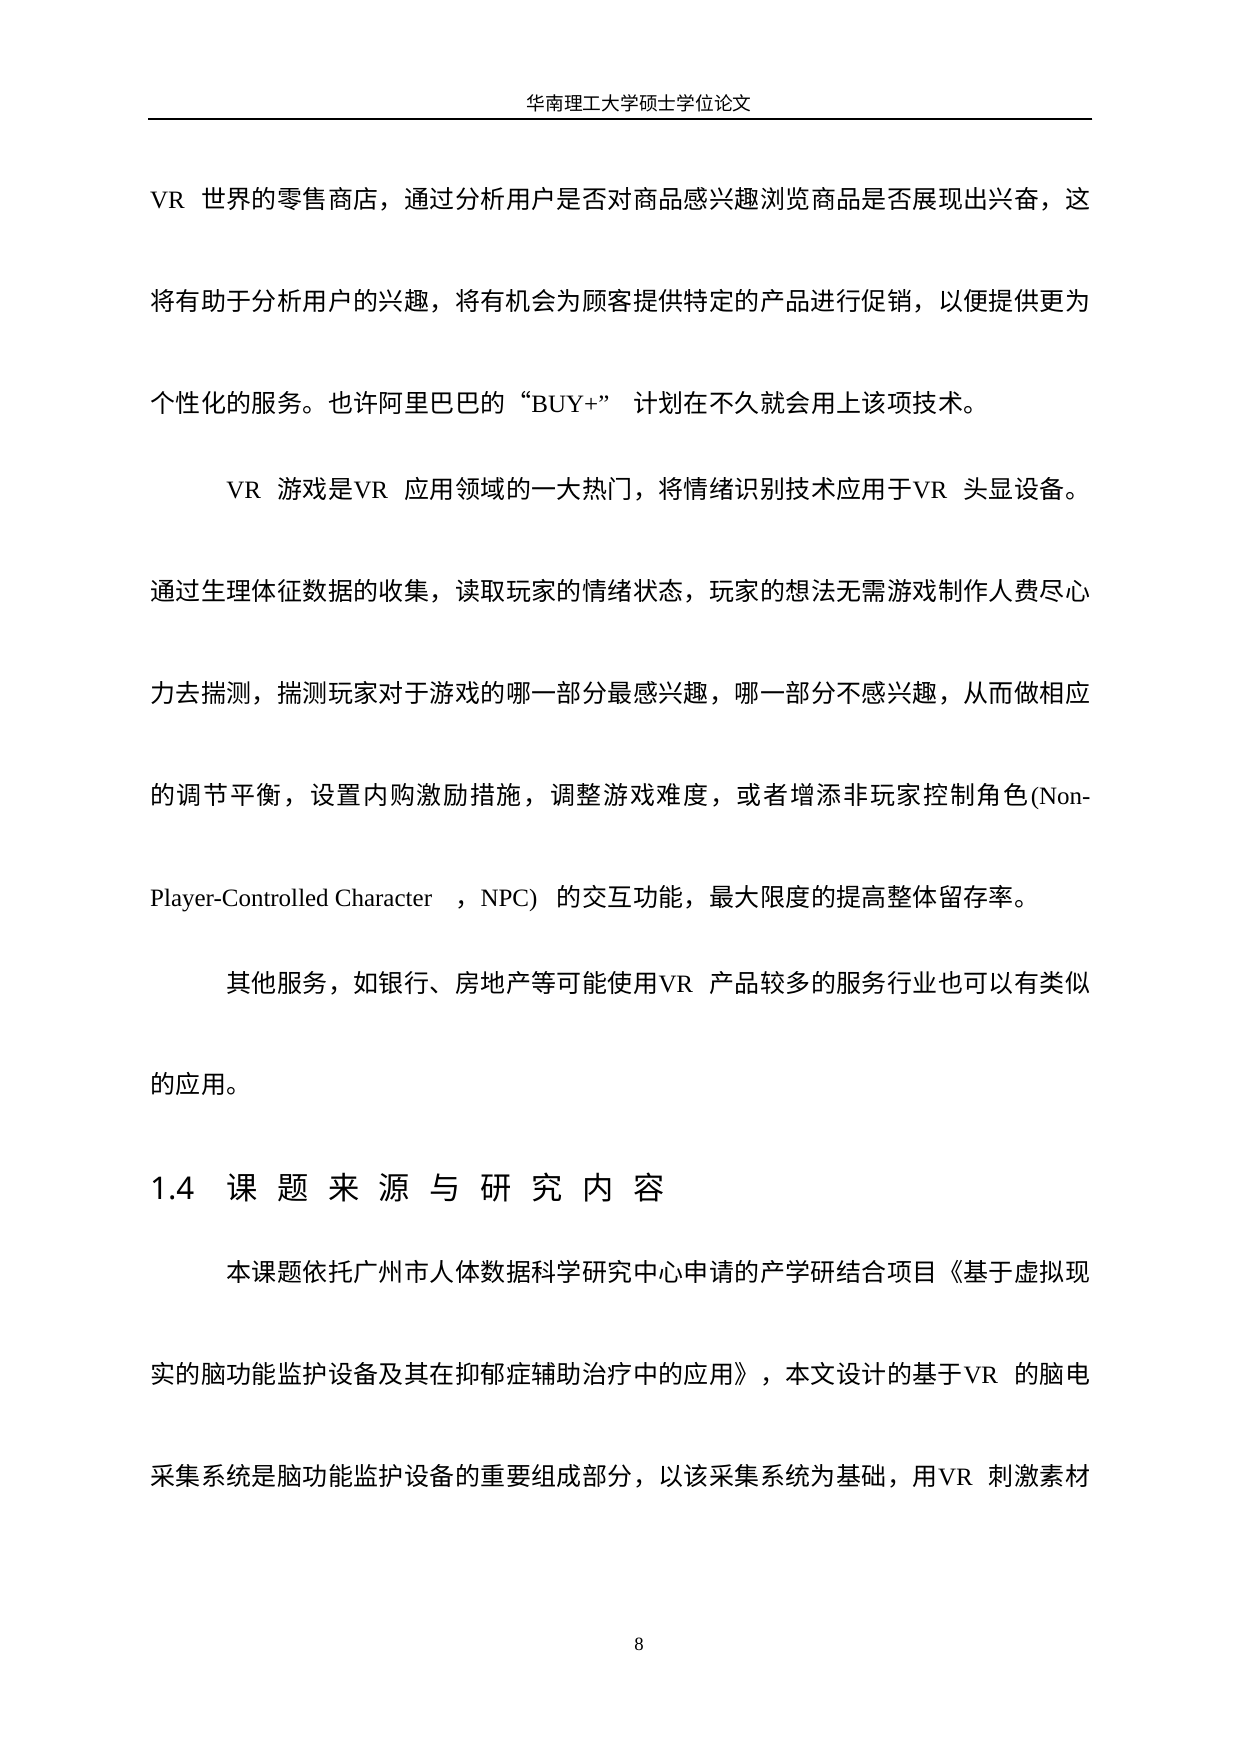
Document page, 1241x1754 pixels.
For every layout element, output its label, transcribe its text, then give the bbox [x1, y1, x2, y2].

subtitle 1.4 课题来源与研究内容 [150, 1152, 1090, 1220]
text VR游戏是VR应用领域的一大热门，将情绪识别技术应用于VR头显设备。通过生理体征数据的收集，读取玩家的情绪状态，玩家的想法无需游戏制作人费尽心力去揣测，揣测玩家对于游戏的哪一部分最感兴趣，哪一部分不感兴趣，从而做相应的调节平衡，设置内购激励措施，调整游戏难度，或者增添非玩家控制角色(Non-Player-Controlled Character，NPC)的交互功能，最大限度的提高整体留存率。 [150, 454, 1090, 929]
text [150, 1237, 1090, 1509]
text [150, 164, 1090, 436]
text 其他服务，如银行、房地产等可能使用VR产品较多的服务行业也可以有类似的应用。 [150, 947, 1090, 1117]
